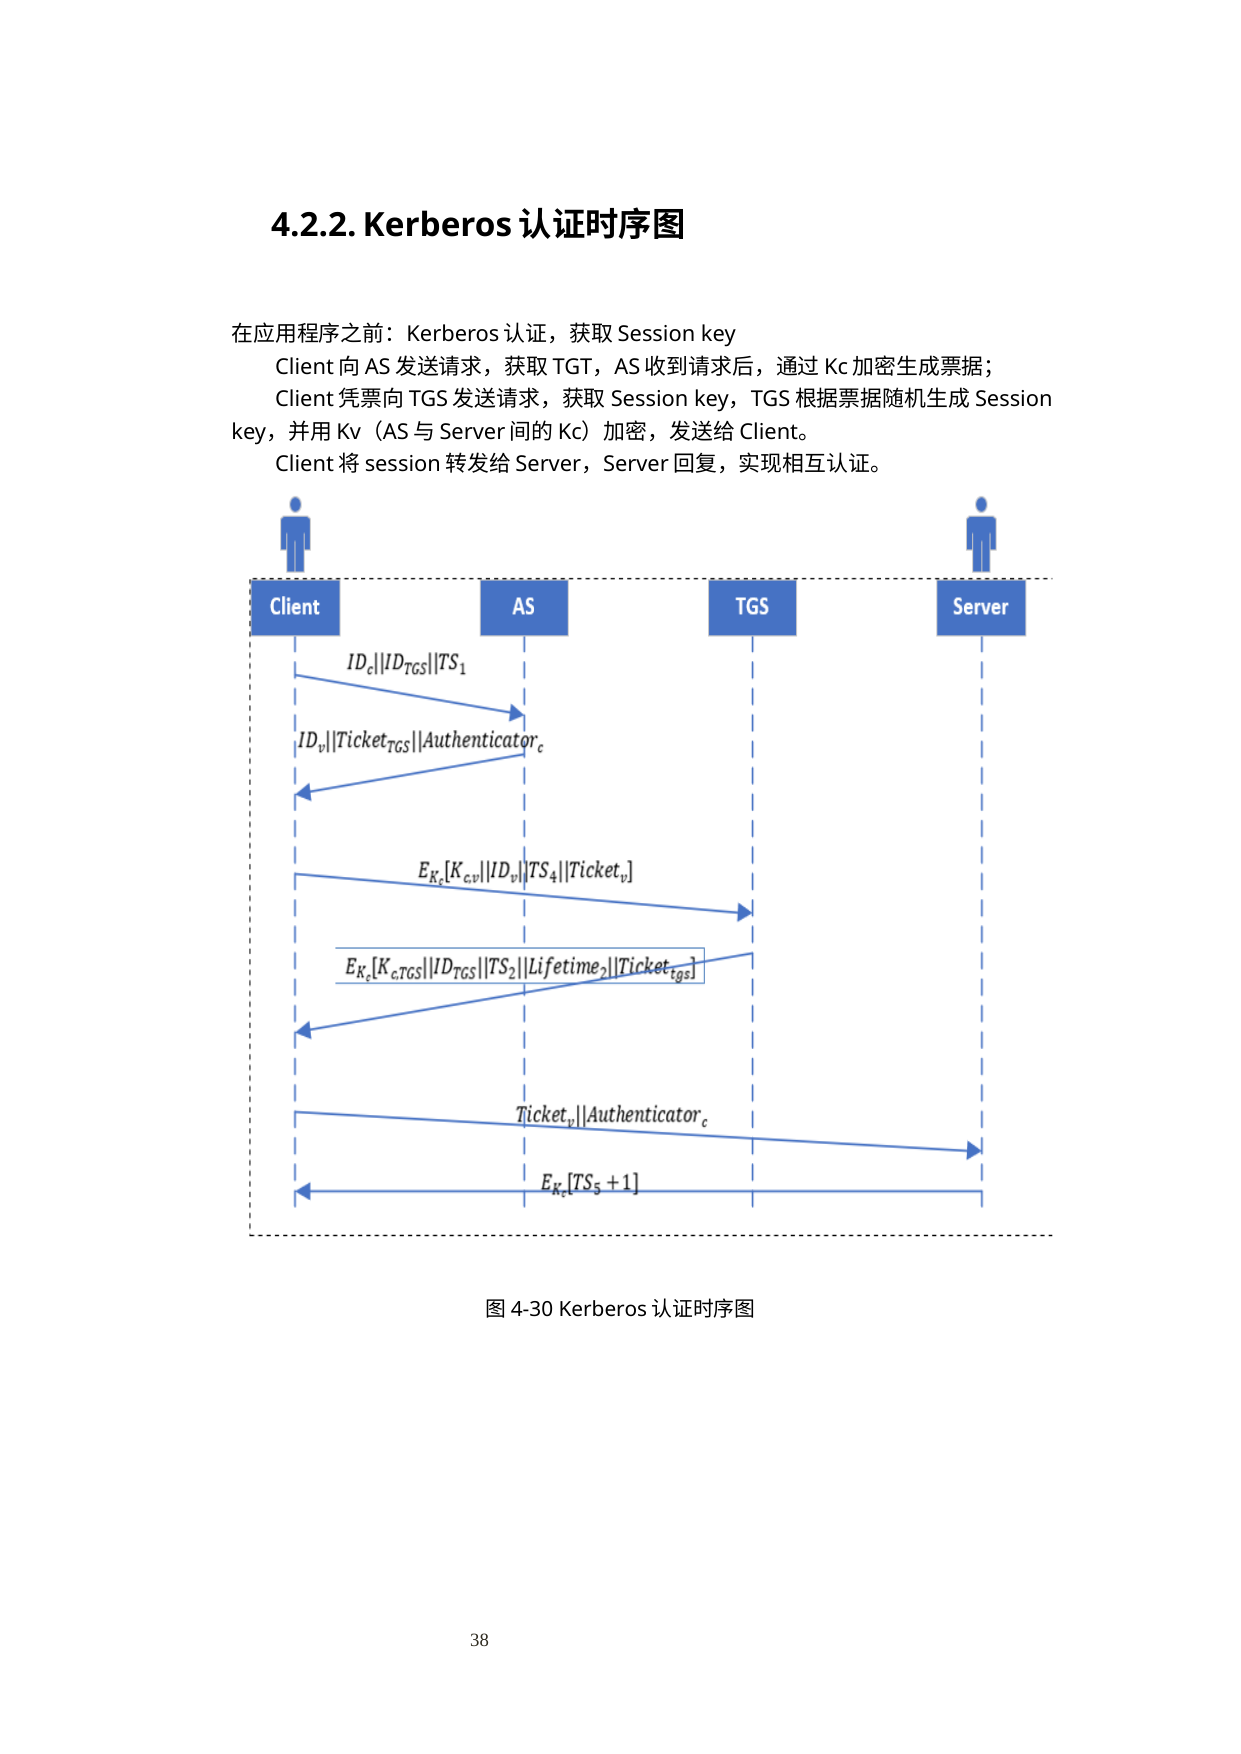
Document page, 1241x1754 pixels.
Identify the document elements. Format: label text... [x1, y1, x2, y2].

list 在应用程序之前：Kerberos认证，获取Session key [187, 316, 1053, 348]
text Client凭票向TGS发送请求，获取Session key，TGS根据票据随机生成Session key，并用Kv（AS与Server间的Kc）加密，发送给Client。 [231, 381, 1053, 446]
text Client将session转发给Server，Server回复，实现相互认证。 [231, 446, 1053, 478]
text Client向AS发送请求，获取TGT，AS收到请求后，通过Kc加密生成票据； [231, 348, 1053, 381]
subtitle Kerberos认证时序图 [271, 189, 1053, 254]
picture [187, 478, 1053, 1261]
